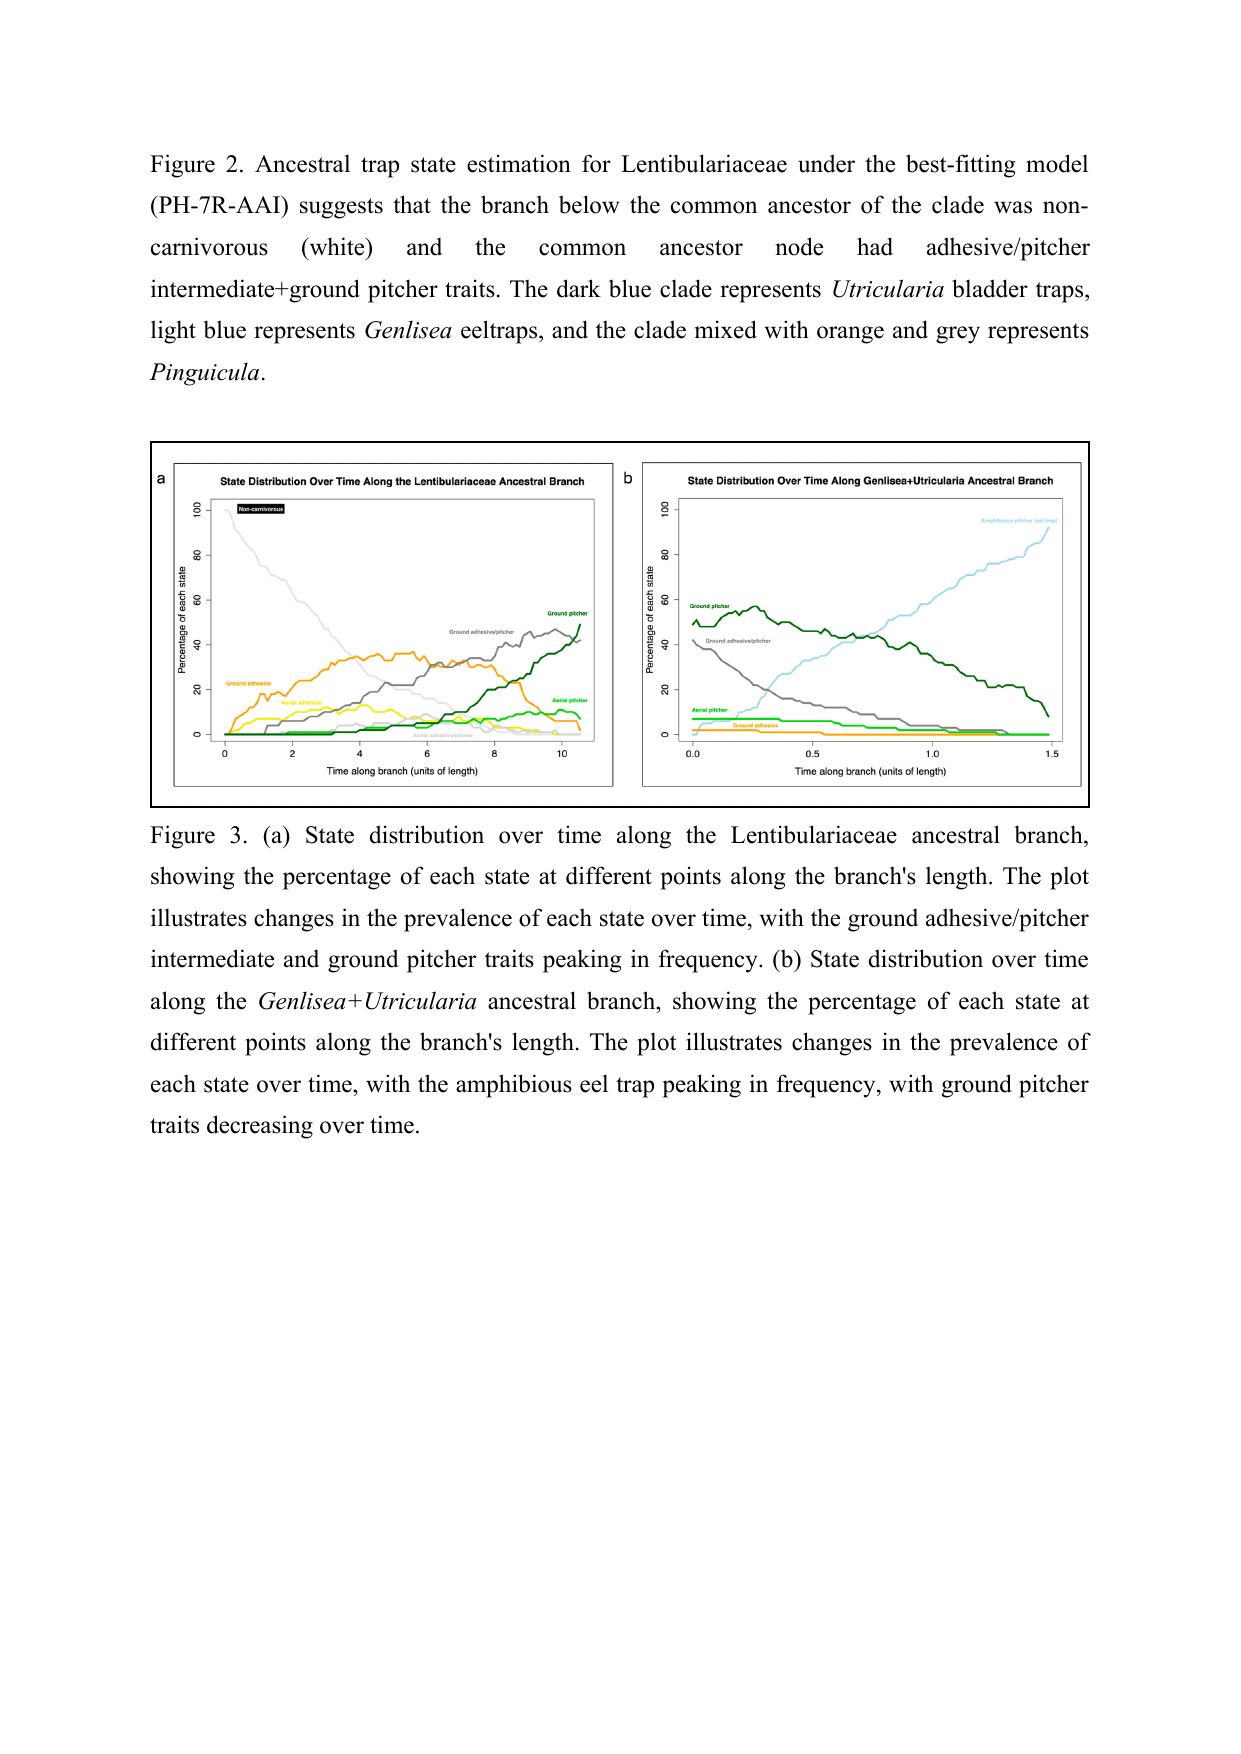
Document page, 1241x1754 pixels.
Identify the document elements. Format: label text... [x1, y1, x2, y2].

picture [152, 443, 1088, 806]
text Figure 2. Ancestral trap state estimation for Lentibulariaceae under the best-fitting model (PH-7R-AAI) suggests that the branch below the common ancestor of the clade was non-carnivorous (white) and the common ancestor node had adhesive/pitcher intermediate+ground pitcher traits. The dark blue clade represents Utricularia bladder traps, light blue represents Genlisea eeltraps, and the clade mixed with orange and grey represents Pinguicula. [150, 150, 1090, 386]
text Figure 3. (a) State distribution over time along the Lentibulariaceae ancestral branch, showing the percentage of each state at different points along the branch's length. The plot illustrates changes in the prevalence of each state over time, with the ground adhesive/pitcher intermediate and ground pitcher traits peaking in frequency. (b) State distribution over time along the Genlisea+Utricularia ancestral branch, showing the percentage of each state at different points along the branch's length. The plot illustrates changes in the prevalence of each state over time, with the amphibious eel trap peaking in frequency, with ground pitcher traits decreasing over time. [150, 821, 1090, 1139]
